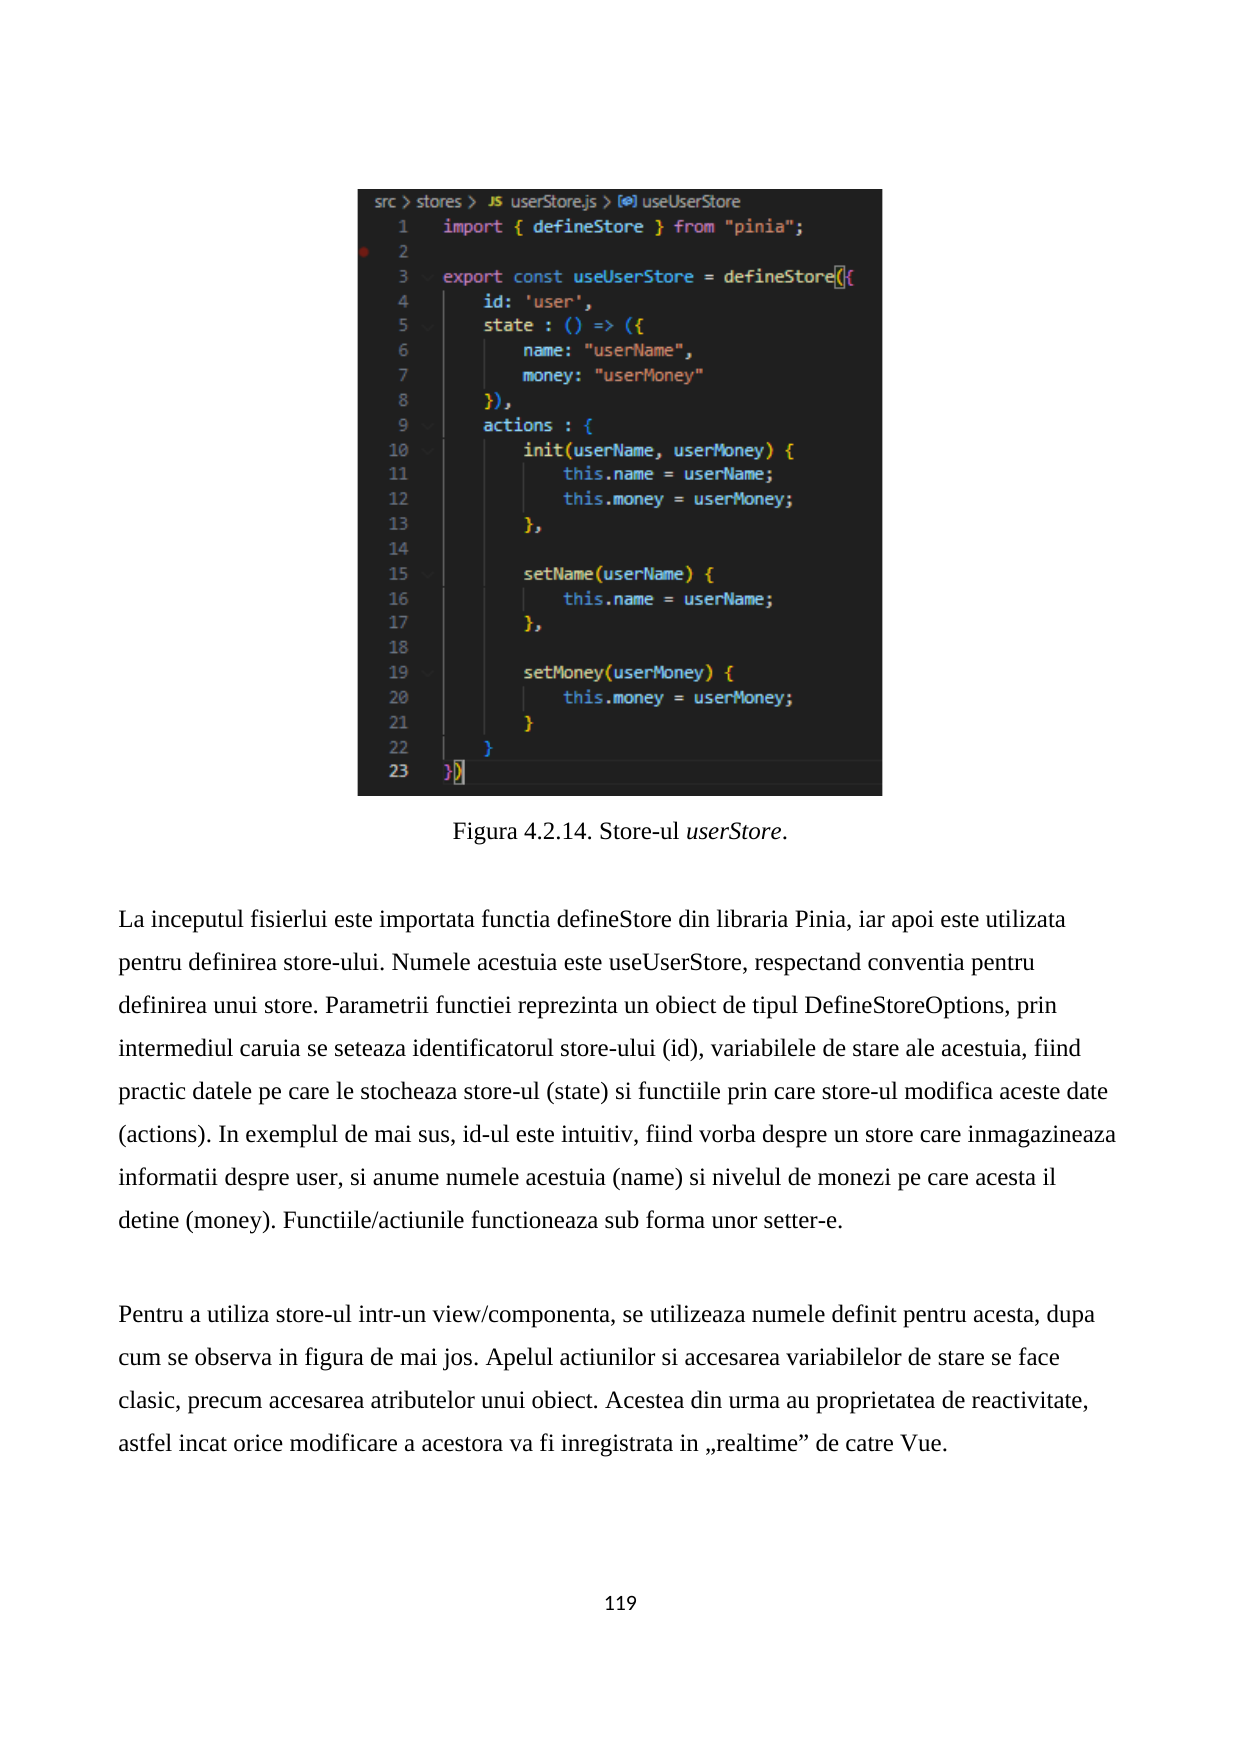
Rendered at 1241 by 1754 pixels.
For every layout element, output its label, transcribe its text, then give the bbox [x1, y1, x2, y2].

text La inceputul fisierlui este importata functia defineStore din libraria Pinia, iar apoi este utilizata pentru definirea store-ului. Numele acestuia este useUserStore, respectand conventia pentru definirea unui store. Parametrii functiei reprezinta un obiect de tipul DefineStoreOptions, prin intermediul caruia se seteaza identificatorul store-ului (id), variabilele de stare ale acestuia, fiind practic datele pe care le stocheaza store-ul (state) si functiile prin care store-ul modifica aceste date (actions). In exemplul de mai sus, id-ul este intuitiv, fiind vorba despre un store care inmagazineaza informatii despre user, si anume numele acestuia (name) si nivelul de monezi pe care acesta il detine (money). Functiile/actiunile functioneaza sub forma unor setter-e. [118, 904, 1122, 1234]
picture [357, 189, 883, 796]
text Pentru a utiliza store-ul intr-un view/componenta, se utilizeaza numele definit pentru acesta, dupa cum se observa in figura de mai jos. Apelul actiunilor si accesarea variabilelor de stare se face clasic, precum accesarea atributelor unui obiect. Acestea din urma au proprietatea de reactivitate, astfel incat orice modificare a acestora va fi inregistrata in „realtime” de catre Vue. [118, 1299, 1122, 1457]
text Figura 4.2.14. Store-ul userStore. [118, 816, 1122, 845]
